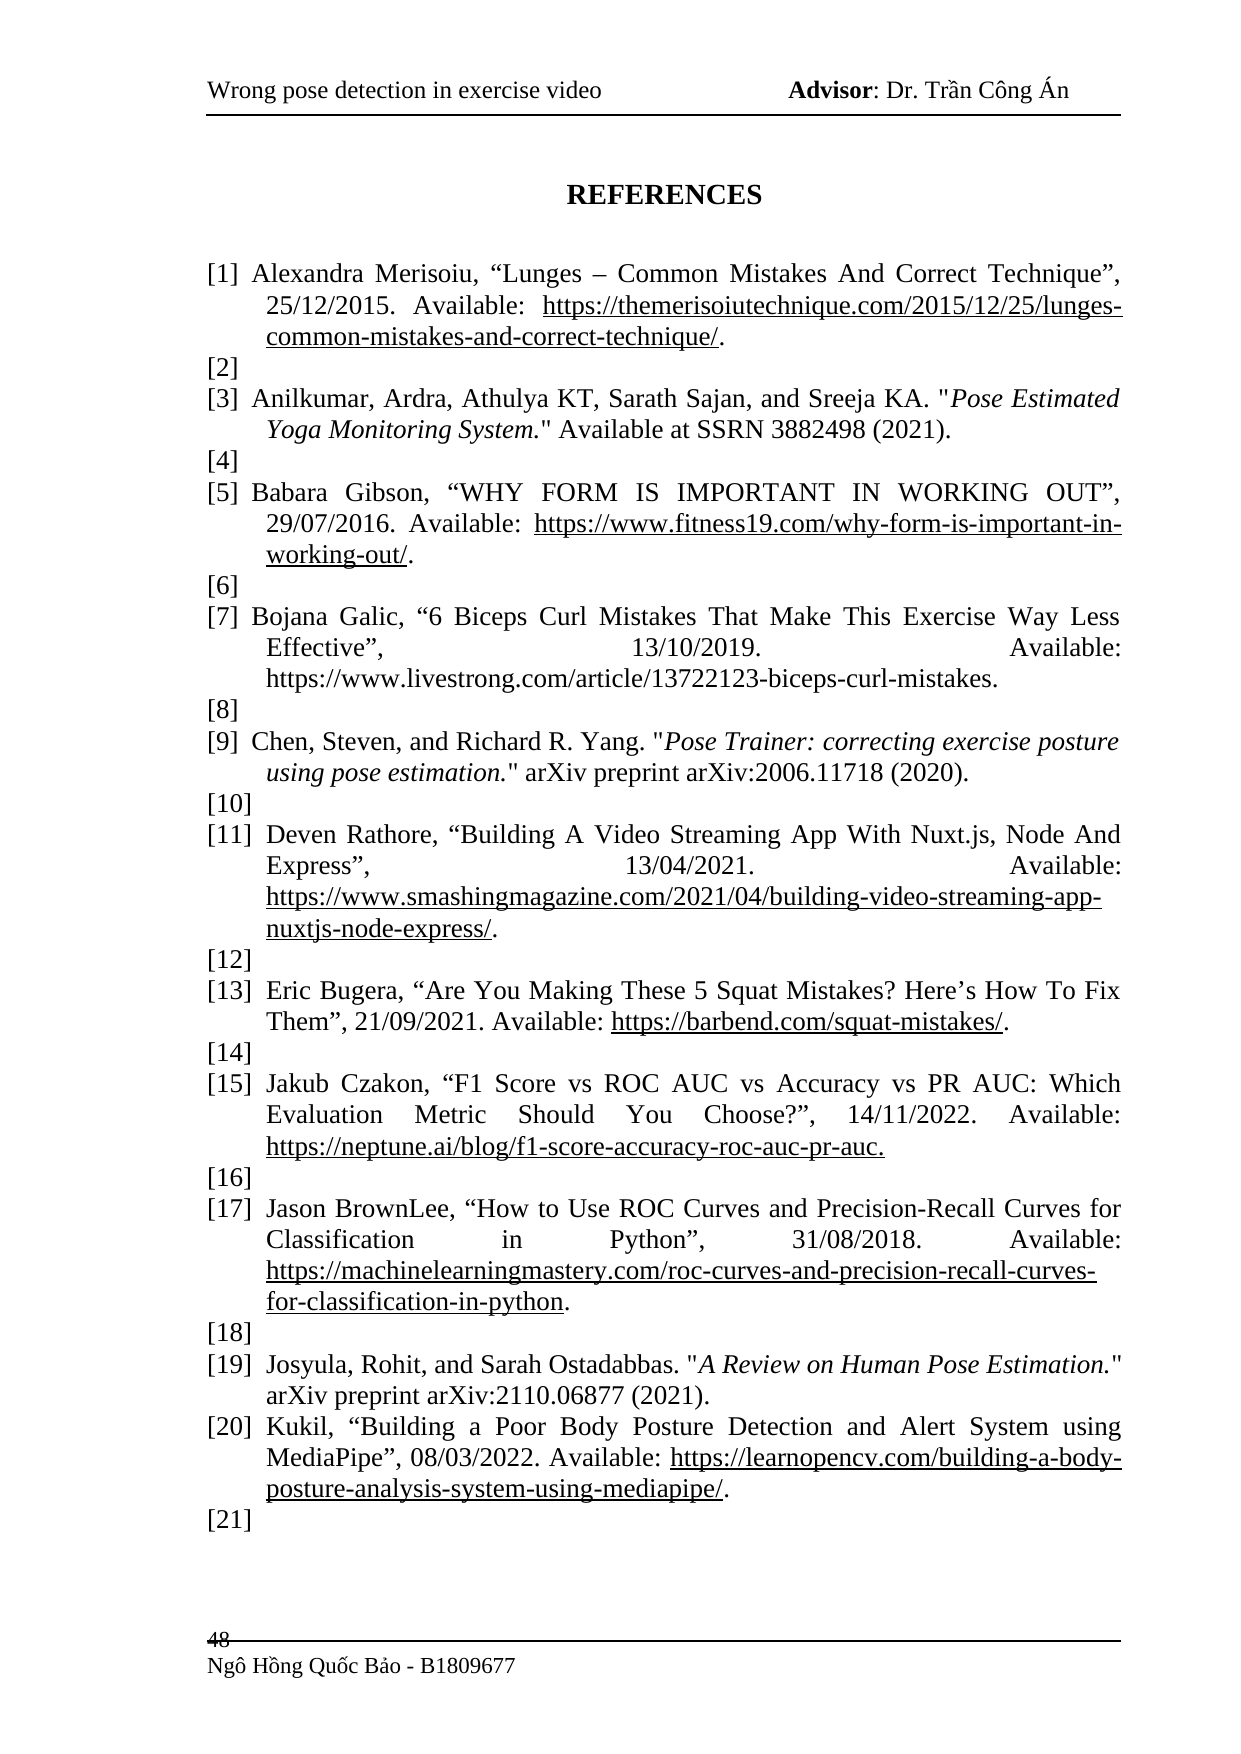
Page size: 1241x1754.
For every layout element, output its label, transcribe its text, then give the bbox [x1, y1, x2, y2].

text REFERENCES [207, 177, 1122, 211]
text Babara Gibson, “WHY FORM IS IMPORTANT IN WORKING OUT”, 29/07/2016. Available: https://www.fitness19.com/why-form-is-important-in-working-out/. [207, 476, 1122, 569]
text Alexandra Merisoiu, “Lunges – Common Mistakes And Correct Technique”, 25/12/2015. Available: https://themerisoiutechnique.com/2015/12/25/lunges-common-mistakes-and-correct-technique/. [207, 258, 1122, 351]
text Chen, Steven, and Richard R. Yang. "Pose Trainer: correcting exercise posture using pose estimation." arXiv preprint arXiv:2006.11718 (2020). [207, 725, 1122, 787]
text Jakub Czakon, “F1 Score vs ROC AUC vs Accuracy vs PR AUC: Which Evaluation Metric Should You Choose?”, 14/11/2022. Available: https://neptune.ai/blog/f1-score-accuracy-roc-auc-pr-auc. [207, 1067, 1122, 1161]
text Kukil, “Building a Poor Body Posture Detection and Alert System using MediaPipe”, 08/03/2022. Available: https://learnopencv.com/building-a-body-posture-analysis-system-using-mediapipe/. [207, 1410, 1122, 1503]
text Eric Bugera, “Are You Making These 5 Squat Mistakes? Here’s How To Fix Them”, 21/09/2021. Available: https://barbend.com/squat-mistakes/. [207, 974, 1122, 1036]
text Jason BrownLee, “How to Use ROC Curves and Precision-Recall Curves for Classification in Python”, 31/08/2018. Available: https://machinelearningmastery.com/roc-curves-and-precision-recall-curves-for-classification-in-python. [207, 1192, 1122, 1317]
text Deven Rathore, “Building A Video Streaming App With Nuxt.js, Node And Express”, 13/04/2021. Available: https://www.smashingmagazine.com/2021/04/building-video-streaming-app-nuxtjs-node-express/. [207, 818, 1122, 943]
text Josyula, Rohit, and Sarah Ostadabbas. "A Review on Human Pose Estimation." arXiv preprint arXiv:2110.06877 (2021). [207, 1348, 1122, 1410]
text Anilkumar, Ardra, Athulya KT, Sarath Sajan, and Sreeja KA. "Pose Estimated Yoga Monitoring System." Available at SSRN 3882498 (2021). [207, 382, 1122, 444]
text Bojana Galic, “6 Biceps Curl Mistakes That Make This Exercise Way Less Effective”, 13/10/2019. Available: https://www.livestrong.com/article/13722123-biceps-curl-mistakes. [207, 600, 1122, 694]
